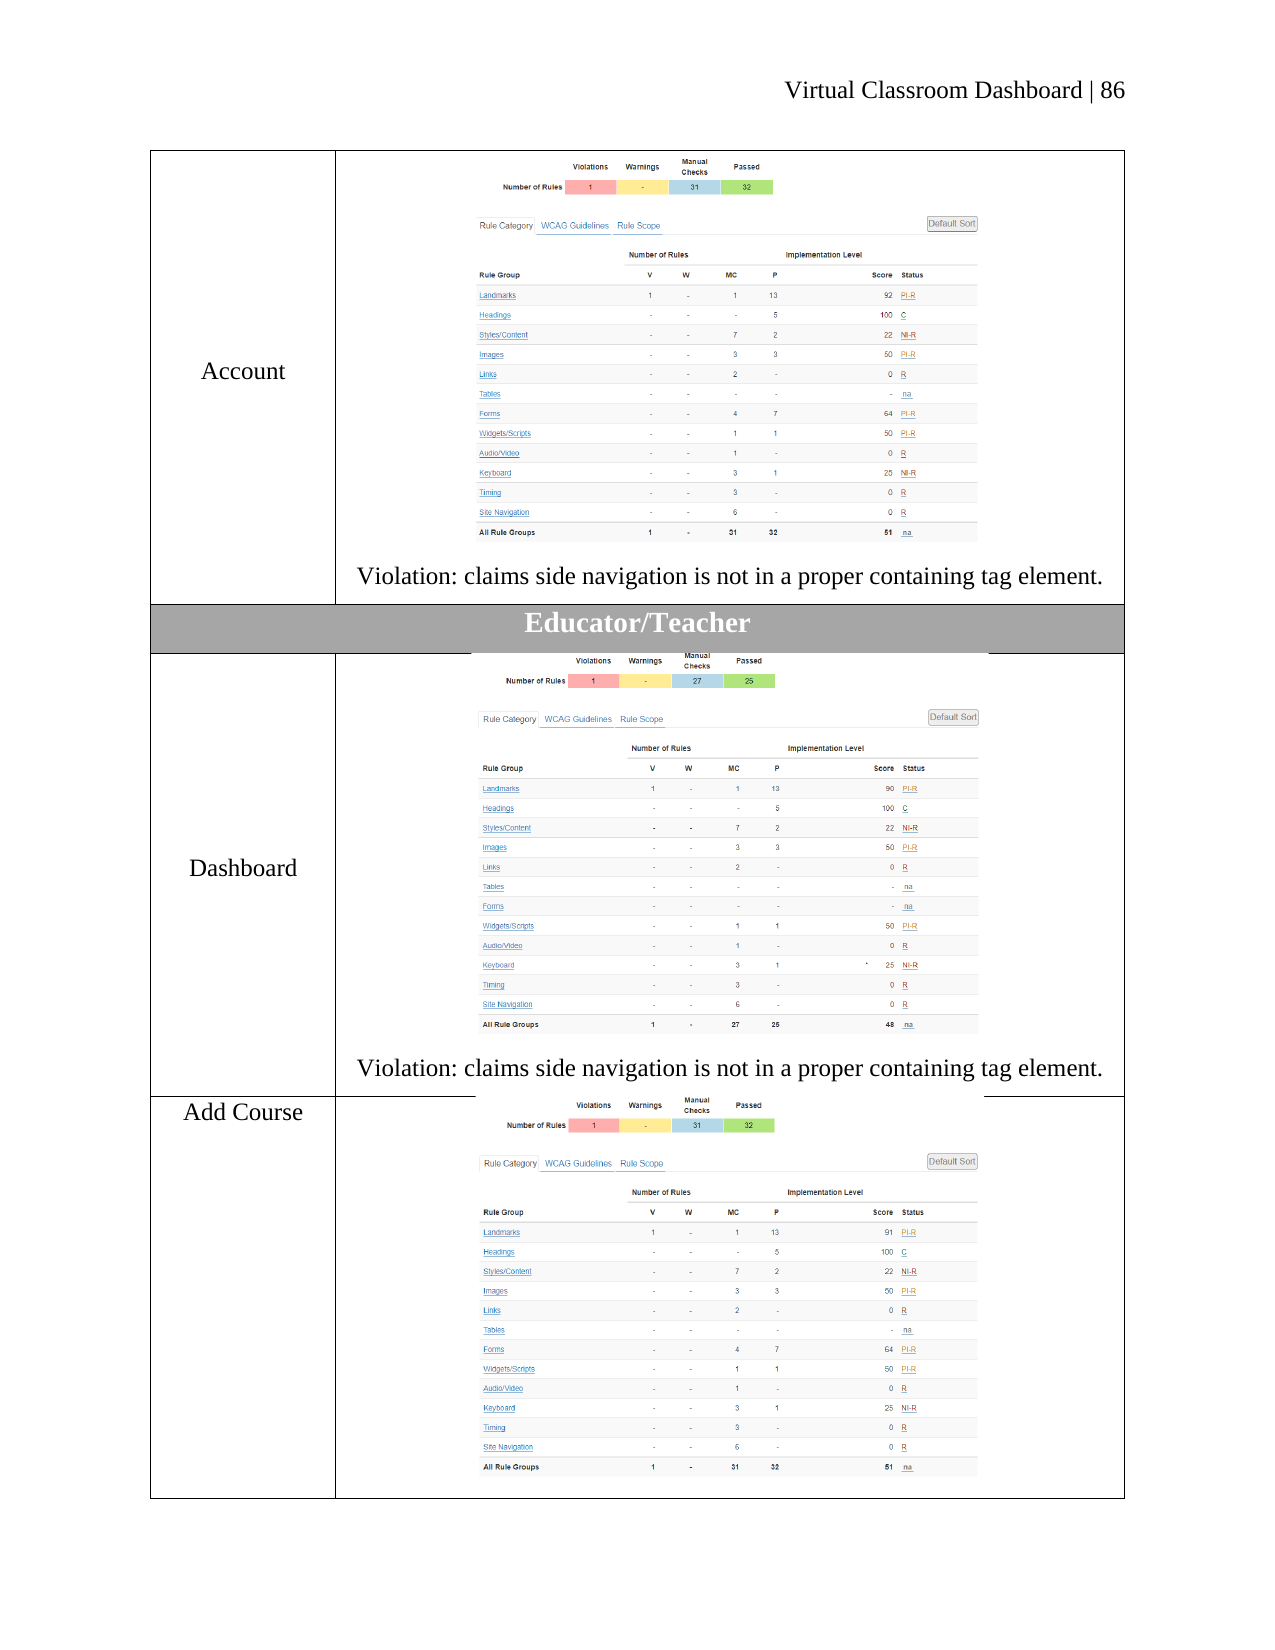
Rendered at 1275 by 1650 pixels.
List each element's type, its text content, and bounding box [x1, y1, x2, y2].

picture [475, 1096, 985, 1484]
picture [476, 151, 984, 547]
table_cell Violation: claims side navigation is not in a proper containing tag element. [336, 654, 1124, 1096]
table_cell Educator/Teacher [151, 605, 1124, 653]
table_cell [336, 1097, 1124, 1498]
table_cell Account [151, 151, 335, 604]
picture [471, 653, 989, 1039]
table_cell Dashboard [151, 654, 335, 1096]
table_cell Add Course [151, 1097, 335, 1498]
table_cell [336, 151, 1124, 604]
